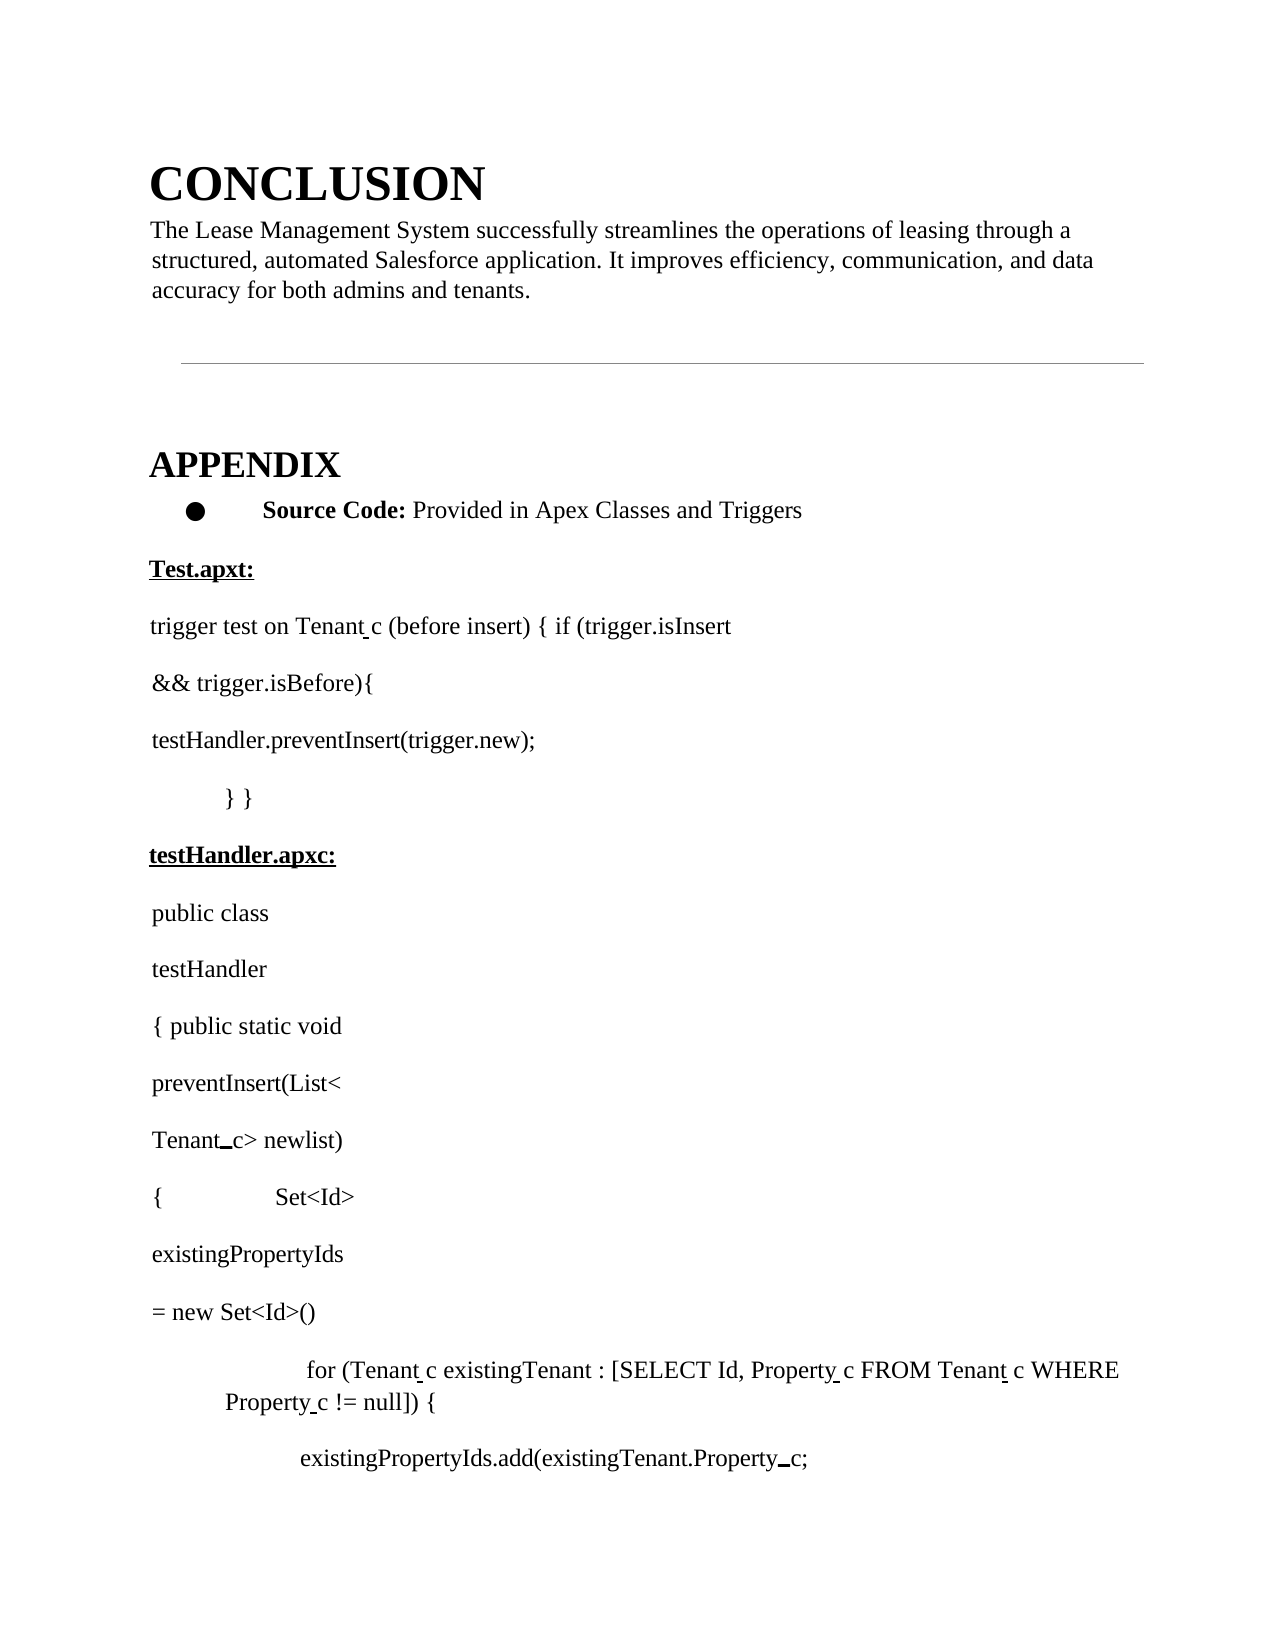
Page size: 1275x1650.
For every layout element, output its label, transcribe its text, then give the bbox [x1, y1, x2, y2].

list Source Code: Provided in Apex Classes and Triggers [184, 491, 1237, 525]
text The Lease Management System successfully streamlines the operations of leasing through a structured, automated Salesforce application. It improves efficiency, communication, and data accuracy for both admins and tenants. [150, 215, 1139, 304]
subtitle testHandler.apxc: [148, 840, 1237, 869]
subtitle Test.apxt: [148, 554, 1237, 583]
subtitle CONCLUSION [148, 153, 1237, 211]
text existingPropertyIds.add(existingTenant.Propertyc; [300, 1443, 1237, 1472]
text } } [223, 783, 1237, 812]
text { Set<Id> [152, 1182, 1237, 1211]
text = new Set<Id>() [152, 1297, 1237, 1326]
text existingPropertyIds [152, 1239, 1237, 1268]
subtitle APPENDIX [148, 443, 1237, 486]
text trigger test on Tenant c (before insert) { if (trigger.isInsert && trigger.isBefore){ testHandler.preventInsert(trigger.new); [150, 611, 756, 754]
text for (Tenant c existingTenant : [SELECT Id, Property c FROM Tenant c WHERE Property c != null]) { [225, 1355, 1139, 1416]
text public class testHandler { public static void preventInsert(List< Tenantc> newlist) [152, 898, 346, 1154]
